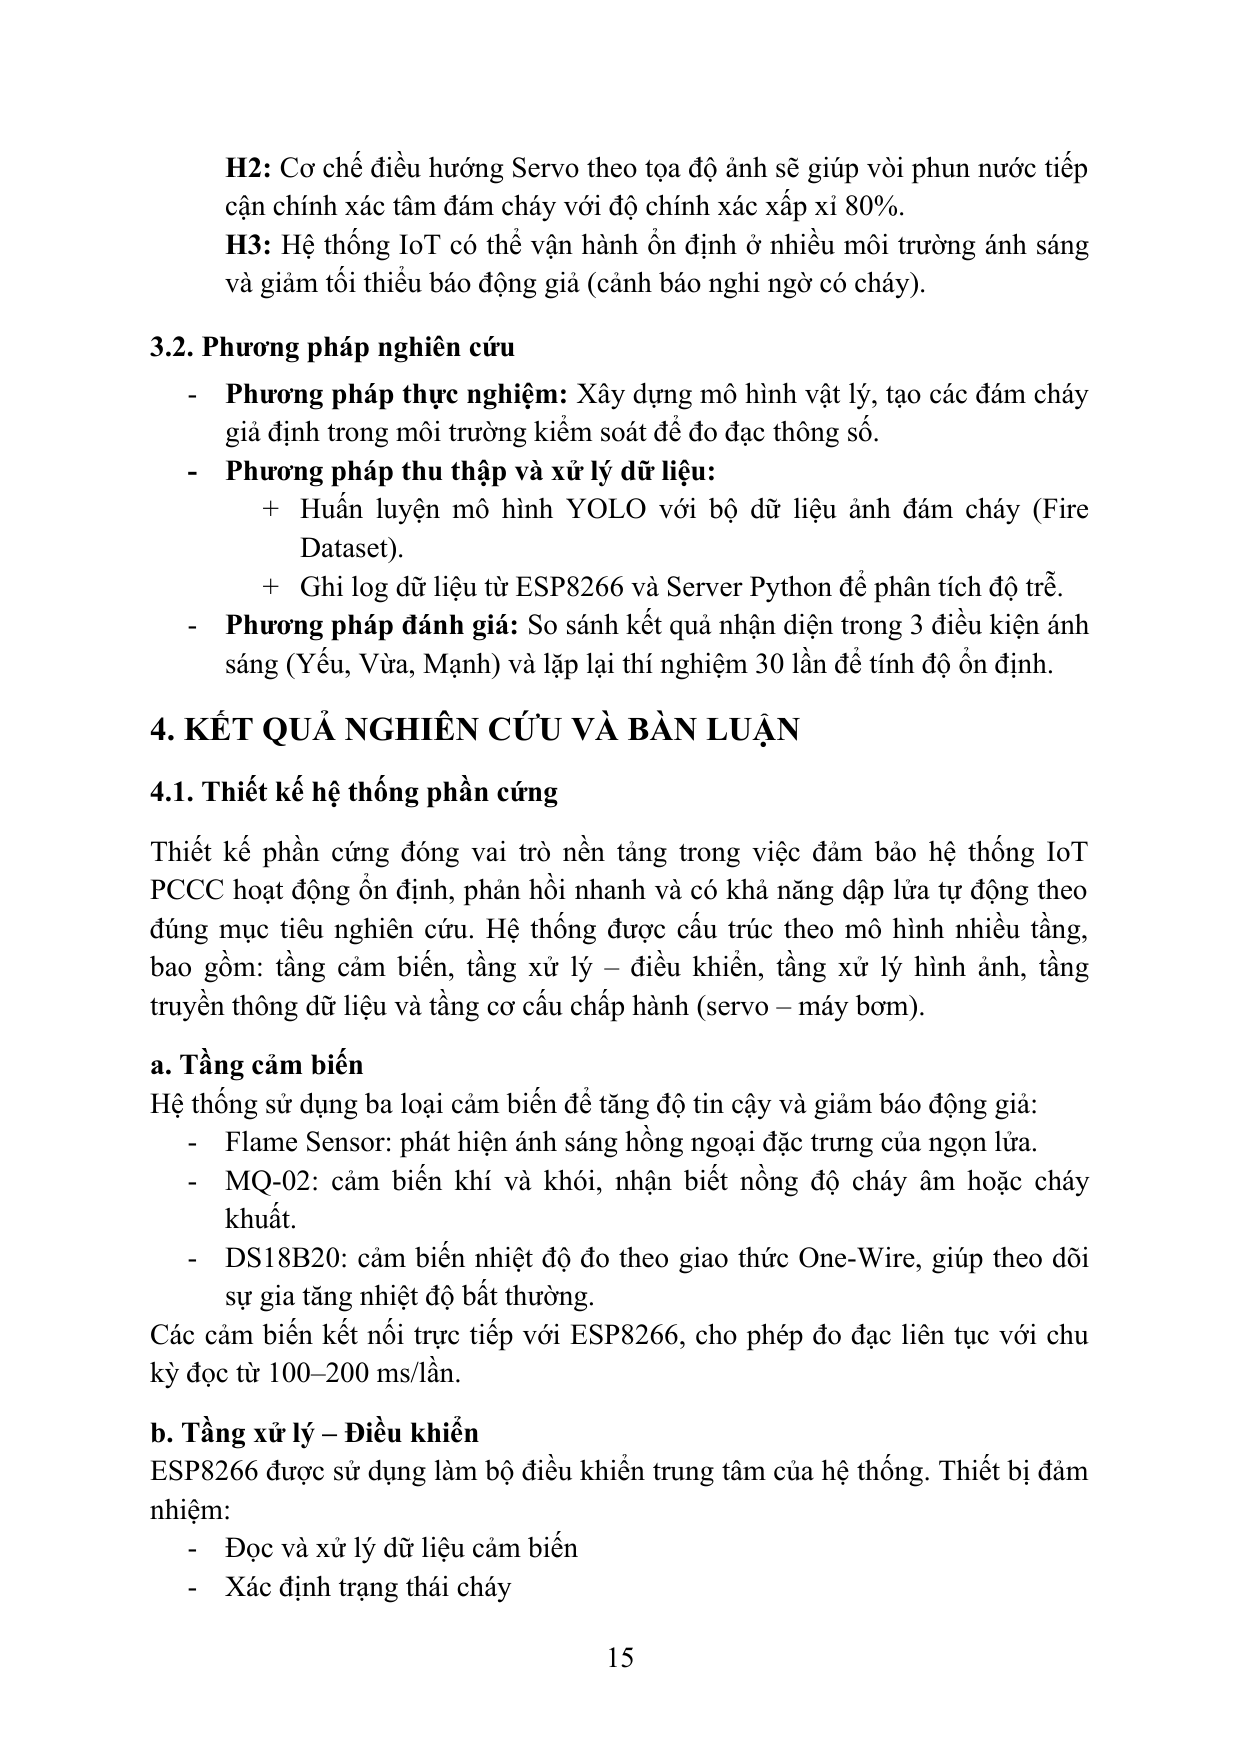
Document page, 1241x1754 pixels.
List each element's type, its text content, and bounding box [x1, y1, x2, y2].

subtitle 4.1. Thiết kế hệ thống phần cứng [150, 774, 1090, 808]
text Hệ thống sử dụng ba loại cảm biến để tăng độ tin cậy và giảm báo động giả: [150, 1086, 1090, 1119]
list Flame Sensor: phát hiện ánh sáng hồng ngoại đặc trưng của ngọn lửa. [187, 1124, 1090, 1158]
text H3: Hệ thống IoT có thể vận hành ổn định ở nhiều môi trường ánh sáng và giảm tối thiểu báo động giả (cảnh báo nghi ngờ có cháy). [225, 227, 1090, 299]
subtitle 3.2. Phương pháp nghiên cứu [150, 329, 1090, 363]
text Thiết kế phần cứng đóng vai trò nền tảng trong việc đảm bảo hệ thống IoT PCCC hoạt động ổn định, phản hồi nhanh và có khả năng dập lửa tự động theo đúng mục tiêu nghiên cứu. Hệ thống được cấu trúc theo mô hình nhiều tầng, bao gồm: tầng cảm biến, tầng xử lý – điều khiển, tầng xử lý hình ảnh, tầng truyền thông dữ liệu và tầng cơ cấu chấp hành (servo – máy bơm). [150, 834, 1090, 1021]
text a. Tầng cảm biến [150, 1047, 1090, 1081]
list Xác định trạng thái cháy [187, 1569, 1090, 1603]
text ESP8266 được sử dụng làm bộ điều khiển trung tâm của hệ thống. Thiết bị đảm nhiệm: [150, 1453, 1090, 1526]
text b. Tầng xử lý – Điều khiển [150, 1415, 1090, 1448]
list Đọc và xử lý dữ liệu cảm biến [187, 1531, 1090, 1564]
list Phương pháp đánh giá: So sánh kết quả nhận diện trong 3 điều kiện ánh sáng (Yếu, Vừa, Mạnh) và lặp lại thí nghiệm 30 lần để tính độ ổn định. [187, 607, 1090, 679]
list DS18B20: cảm biến nhiệt độ đo theo giao thức One-Wire, giúp theo dõi sự gia tăng nhiệt độ bất thường. [187, 1240, 1090, 1312]
list MQ-02: cảm biến khí và khói, nhận biết nồng độ cháy âm hoặc cháy khuất. [187, 1163, 1090, 1235]
text H2: Cơ chế điều hướng Servo theo tọa độ ảnh sẽ giúp vòi phun nước tiếp cận chính xác tâm đám cháy với độ chính xác xấp xỉ 80%. [225, 150, 1090, 222]
list Ghi log dữ liệu từ ESP8266 và Server Python để phân tích độ trễ. [262, 569, 1090, 602]
list Huấn luyện mô hình YOLO với bộ dữ liệu ảnh đám cháy (Fire Dataset). [262, 492, 1090, 564]
text Các cảm biến kết nối trực tiếp với ESP8266, cho phép đo đạc liên tục với chu kỳ đọc từ 100–200 ms/lần. [150, 1317, 1090, 1389]
list Phương pháp thu thập và xử lý dữ liệu: [187, 453, 1090, 487]
list Phương pháp thực nghiệm: Xây dựng mô hình vật lý, tạo các đám cháy giả định trong môi trường kiểm soát để đo đạc thông số. [187, 376, 1090, 448]
subtitle 4. KẾT QUẢ NGHIÊN CỨU VÀ BÀN LUẬN [150, 709, 1090, 748]
